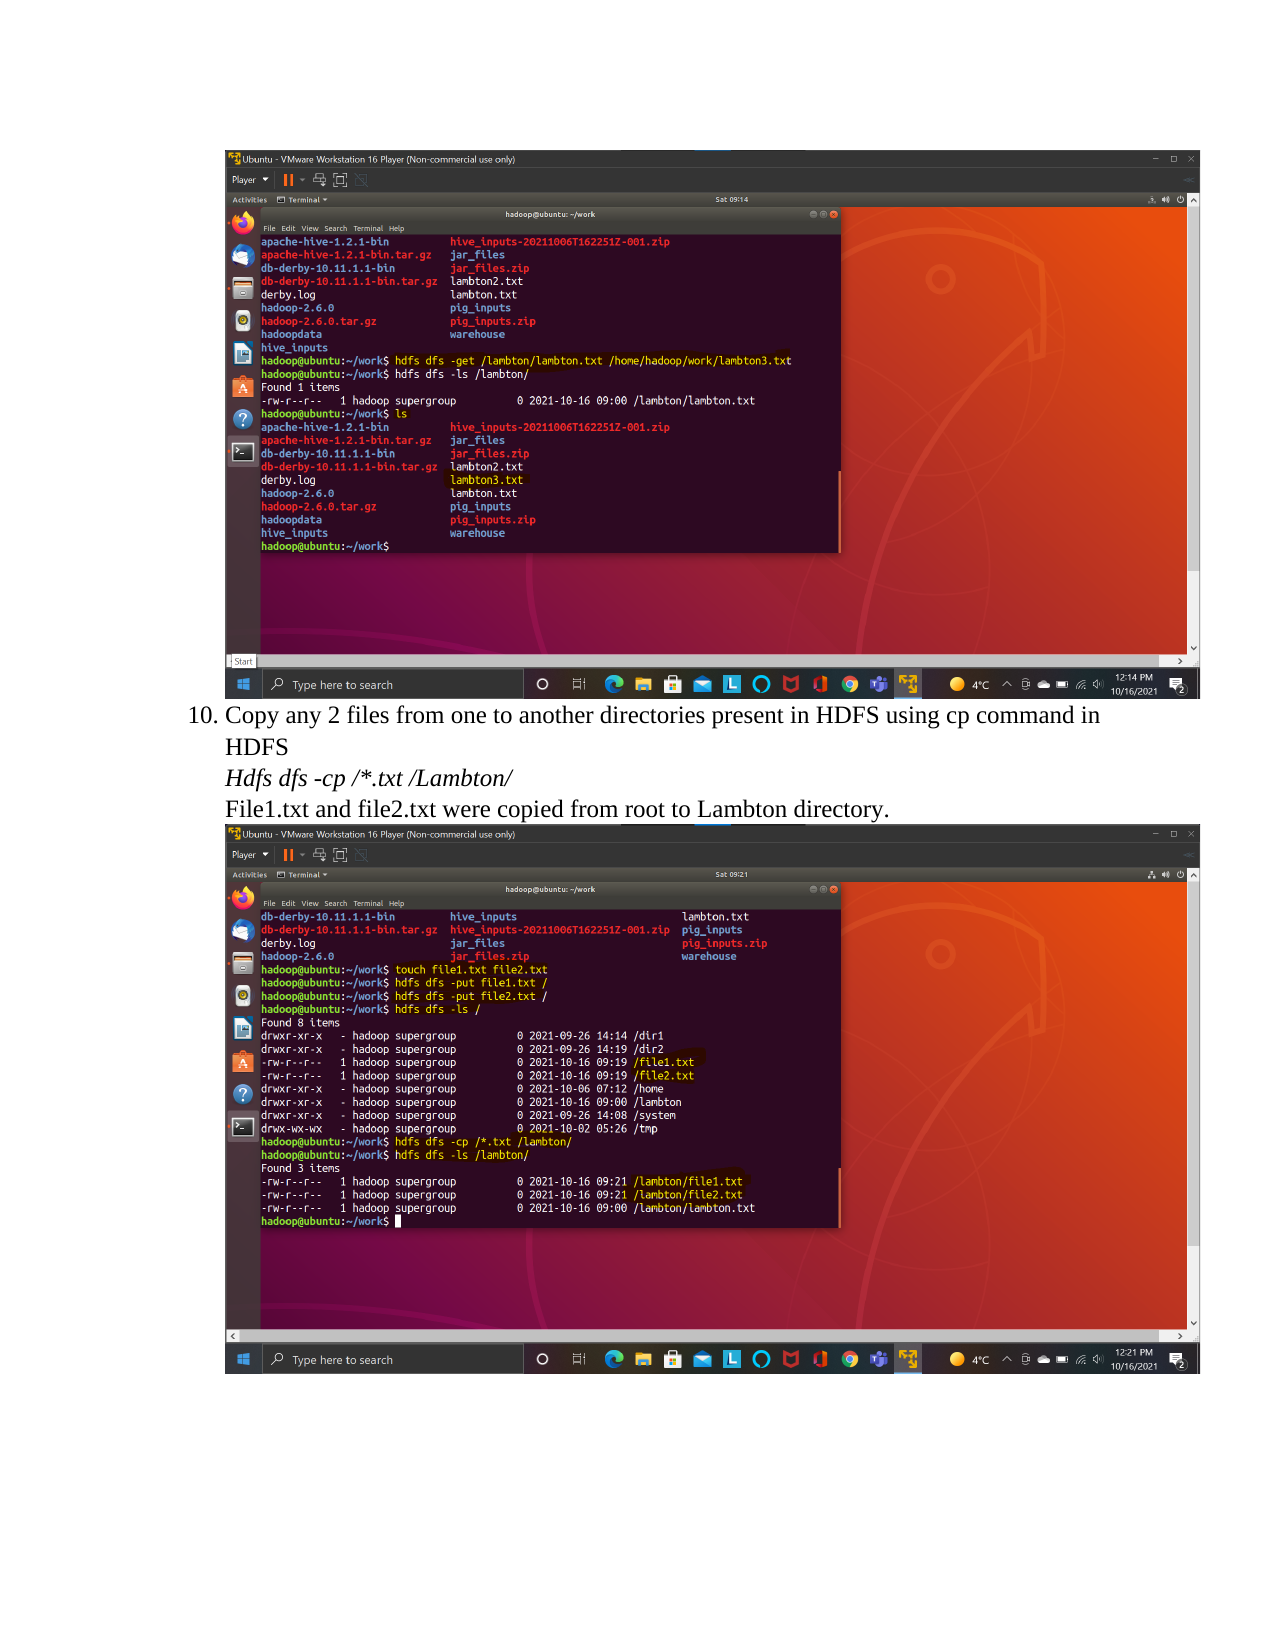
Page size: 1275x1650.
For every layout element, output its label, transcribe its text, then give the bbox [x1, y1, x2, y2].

list Hdfs dfs -cp /*.txt /Lambton/ [225, 763, 1125, 791]
list Copy any 2 files from one to another directories present in HDFS using cp command in HDFS [187, 701, 1125, 760]
picture [225, 150, 1200, 699]
picture [225, 824, 1200, 1374]
list File1.txt and file2.txt were copied from root to Lambton directory. [225, 794, 1125, 822]
